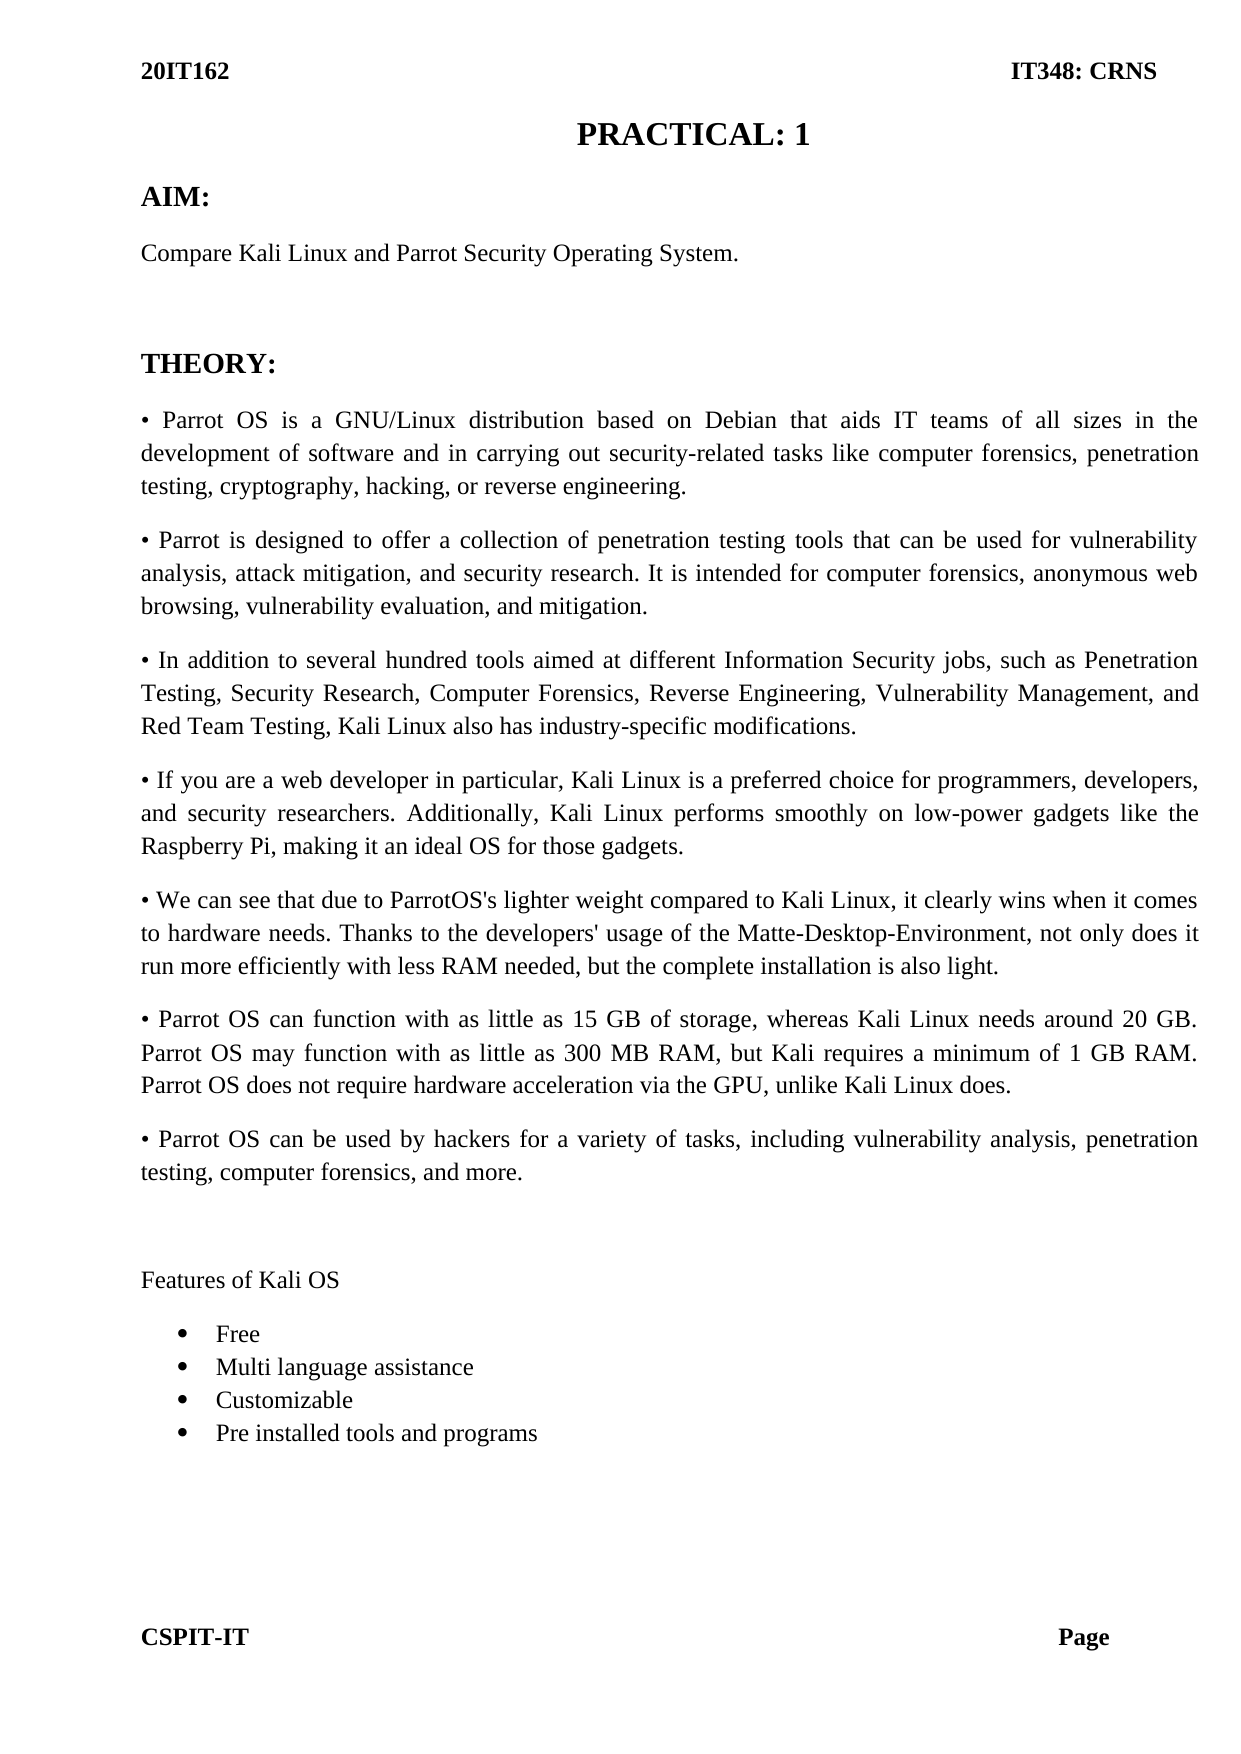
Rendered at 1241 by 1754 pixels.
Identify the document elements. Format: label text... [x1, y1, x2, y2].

text Compare Kali Linux and Parrot Security Operating System. [141, 238, 1200, 267]
text • We can see that due to ParrotOS's lighter weight compared to Kali Linux, it clearly wins when it comes to hardware needs. Thanks to the developers' usage of the Matte-Desktop-Environment, not only does it run more efficiently with less RAM needed, but the complete installation is also light. [141, 885, 1200, 979]
text • Parrot OS is a GNU/Linux distribution based on Debian that aids IT teams of all sizes in the development of software and in carrying out security-related tasks like computer forensics, penetration testing, cryptography, hacking, or reverse engineering. [141, 405, 1200, 500]
text • Parrot OS can function with as little as 15 GB of storage, whereas Kali Linux needs around 20 GB. Parrot OS may function with as little as 300 MB RAM, but Kali requires a minimum of 1 GB RAM. Parrot OS does not require hardware acceleration via the GPU, unlike Kali Linux does. [141, 1004, 1200, 1099]
text THEORY: [141, 346, 1200, 379]
list Customizable [178, 1385, 1200, 1414]
text • Parrot is designed to offer a collection of penetration testing tools that can be used for vulnerability analysis, attack mitigation, and security research. It is intended for computer forensics, anonymous web browsing, vulnerability evaluation, and mitigation. [141, 525, 1200, 620]
text • In addition to several hundred tools aimed at different Information Security jobs, such as Penetration Testing, Security Research, Computer Forensics, Reverse Engineering, Vulnerability Management, and Red Team Testing, Kali Linux also has industry-specific modifications. [141, 645, 1200, 740]
list Free [178, 1319, 1200, 1348]
text Features of Kali OS [141, 1265, 1200, 1294]
text PRACTICAL: 1 [187, 114, 1200, 152]
text • If you are a web developer in particular, Kali Linux is a preferred choice for programmers, developers, and security researchers. Additionally, Kali Linux performs smoothly on low-power gadgets like the Raspberry Pi, making it an ideal OS for those gadgets. [141, 765, 1200, 859]
text • Parrot OS can be used by hackers for a variety of tasks, including vulnerability analysis, penetration testing, computer forensics, and more. [141, 1124, 1200, 1186]
list Pre installed tools and programs [178, 1418, 1200, 1447]
list Multi language assistance [178, 1352, 1200, 1381]
text AIM: [141, 179, 1200, 212]
